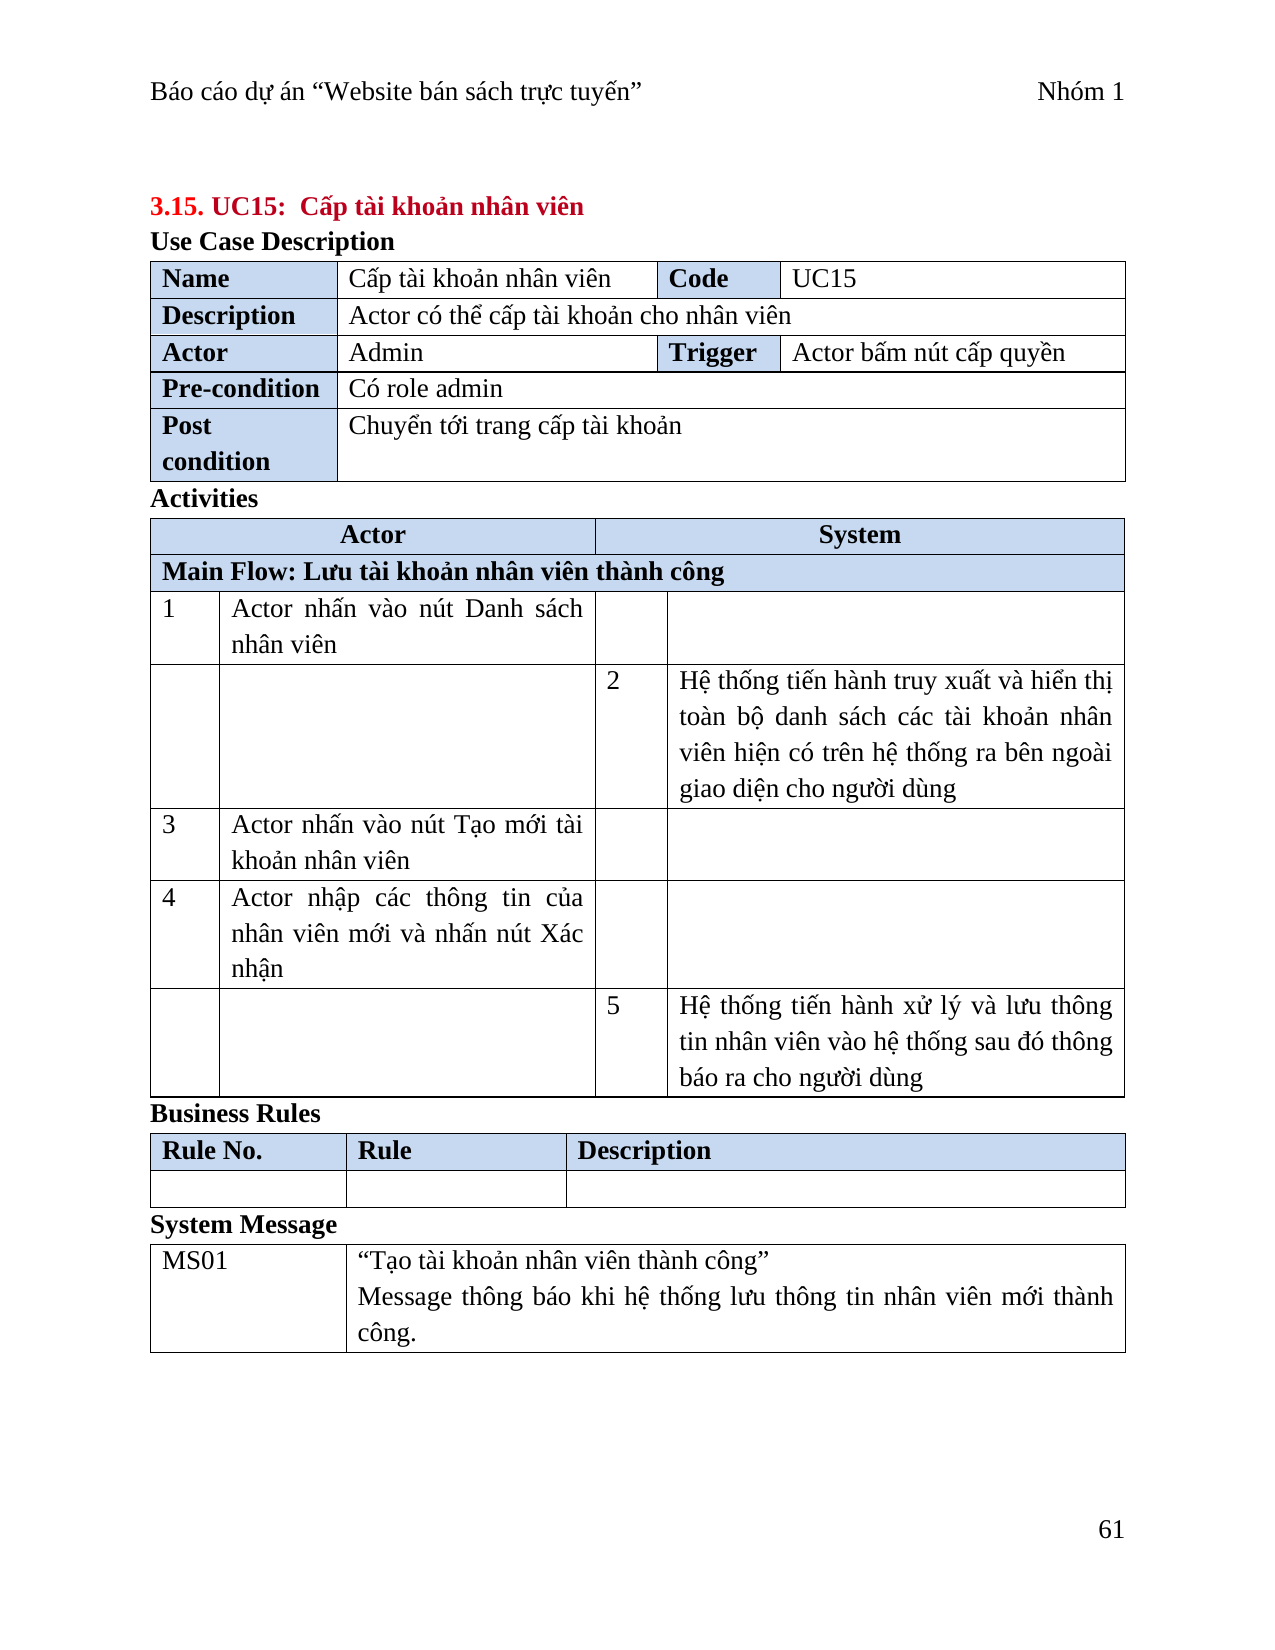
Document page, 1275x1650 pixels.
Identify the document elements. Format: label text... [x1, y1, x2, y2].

table_cell Post condition [151, 409, 337, 481]
table_cell 3 [151, 809, 219, 880]
table_header Code [658, 262, 780, 298]
table_header System [596, 519, 1124, 554]
table_cell Description [151, 299, 337, 334]
table_cell [668, 809, 1124, 880]
table_cell [151, 665, 219, 807]
table_cell [220, 665, 595, 807]
table_cell [668, 592, 1124, 663]
table_cell 2 [596, 665, 667, 807]
table_header Description [567, 1134, 1125, 1170]
table_cell Hệ thống tiến hành xử lý và lưu thông tin nhân viên vào hệ thống sau đó thông báo ra cho người dùng [668, 989, 1124, 1096]
table_cell [220, 989, 595, 1096]
table_header Actor [151, 519, 595, 554]
table_cell Có role admin [338, 373, 1125, 408]
table_cell Chuyển tới trang cấp tài khoản [338, 409, 1125, 481]
table_cell Pre-condition [151, 373, 337, 408]
table_cell Trigger [658, 336, 780, 371]
table_cell Actor bấm nút cấp quyền [781, 336, 1125, 371]
table_cell Actor nhấn vào nút Danh sách nhân viên [220, 592, 595, 663]
table_cell Actor nhấn vào nút Tạo mới tài khoản nhân viên [220, 809, 595, 880]
table_cell Actor có thể cấp tài khoản cho nhân viên [338, 299, 1125, 334]
text Business Rules [150, 1098, 1125, 1128]
table_cell [151, 989, 219, 1096]
table_cell Main Flow: Lưu tài khoản nhân viên thành công [151, 555, 1124, 591]
table_cell 1 [151, 592, 219, 663]
table_header Rule No. [151, 1134, 346, 1170]
table_cell [668, 881, 1124, 988]
table_cell [596, 881, 667, 988]
table_header MS01 [151, 1245, 346, 1352]
text Use Case Description [150, 225, 1125, 256]
table_cell Actor nhập các thông tin của nhân viên mới và nhấn nút Xác nhận [220, 881, 595, 988]
table_cell [567, 1171, 1125, 1207]
table_cell [347, 1171, 566, 1207]
table_cell [596, 592, 667, 663]
table_header Rule [347, 1134, 566, 1170]
table_cell 5 [596, 989, 667, 1096]
subtitle UC15: Cấp tài khoản nhân viên [150, 189, 1125, 221]
table_cell 4 [151, 881, 219, 988]
table_cell Admin [338, 336, 657, 371]
table_header Name [151, 262, 337, 298]
table_cell Actor [151, 336, 337, 371]
text Activities [150, 482, 1125, 513]
text System Message [150, 1208, 1125, 1239]
table_header “Tạo tài khoản nhân viên thành công” Message thông báo khi hệ thống lưu thông tin nhân viên mới thành công. [347, 1245, 1125, 1352]
table_header Cấp tài khoản nhân viên [338, 262, 657, 298]
table_cell Hệ thống tiến hành truy xuất và hiển thị toàn bộ danh sách các tài khoản nhân viên hiện có trên hệ thống ra bên ngoài giao diện cho người dùng [668, 665, 1124, 807]
table_cell [596, 809, 667, 880]
table_cell [151, 1171, 346, 1207]
table_header UC15 [781, 262, 1125, 298]
